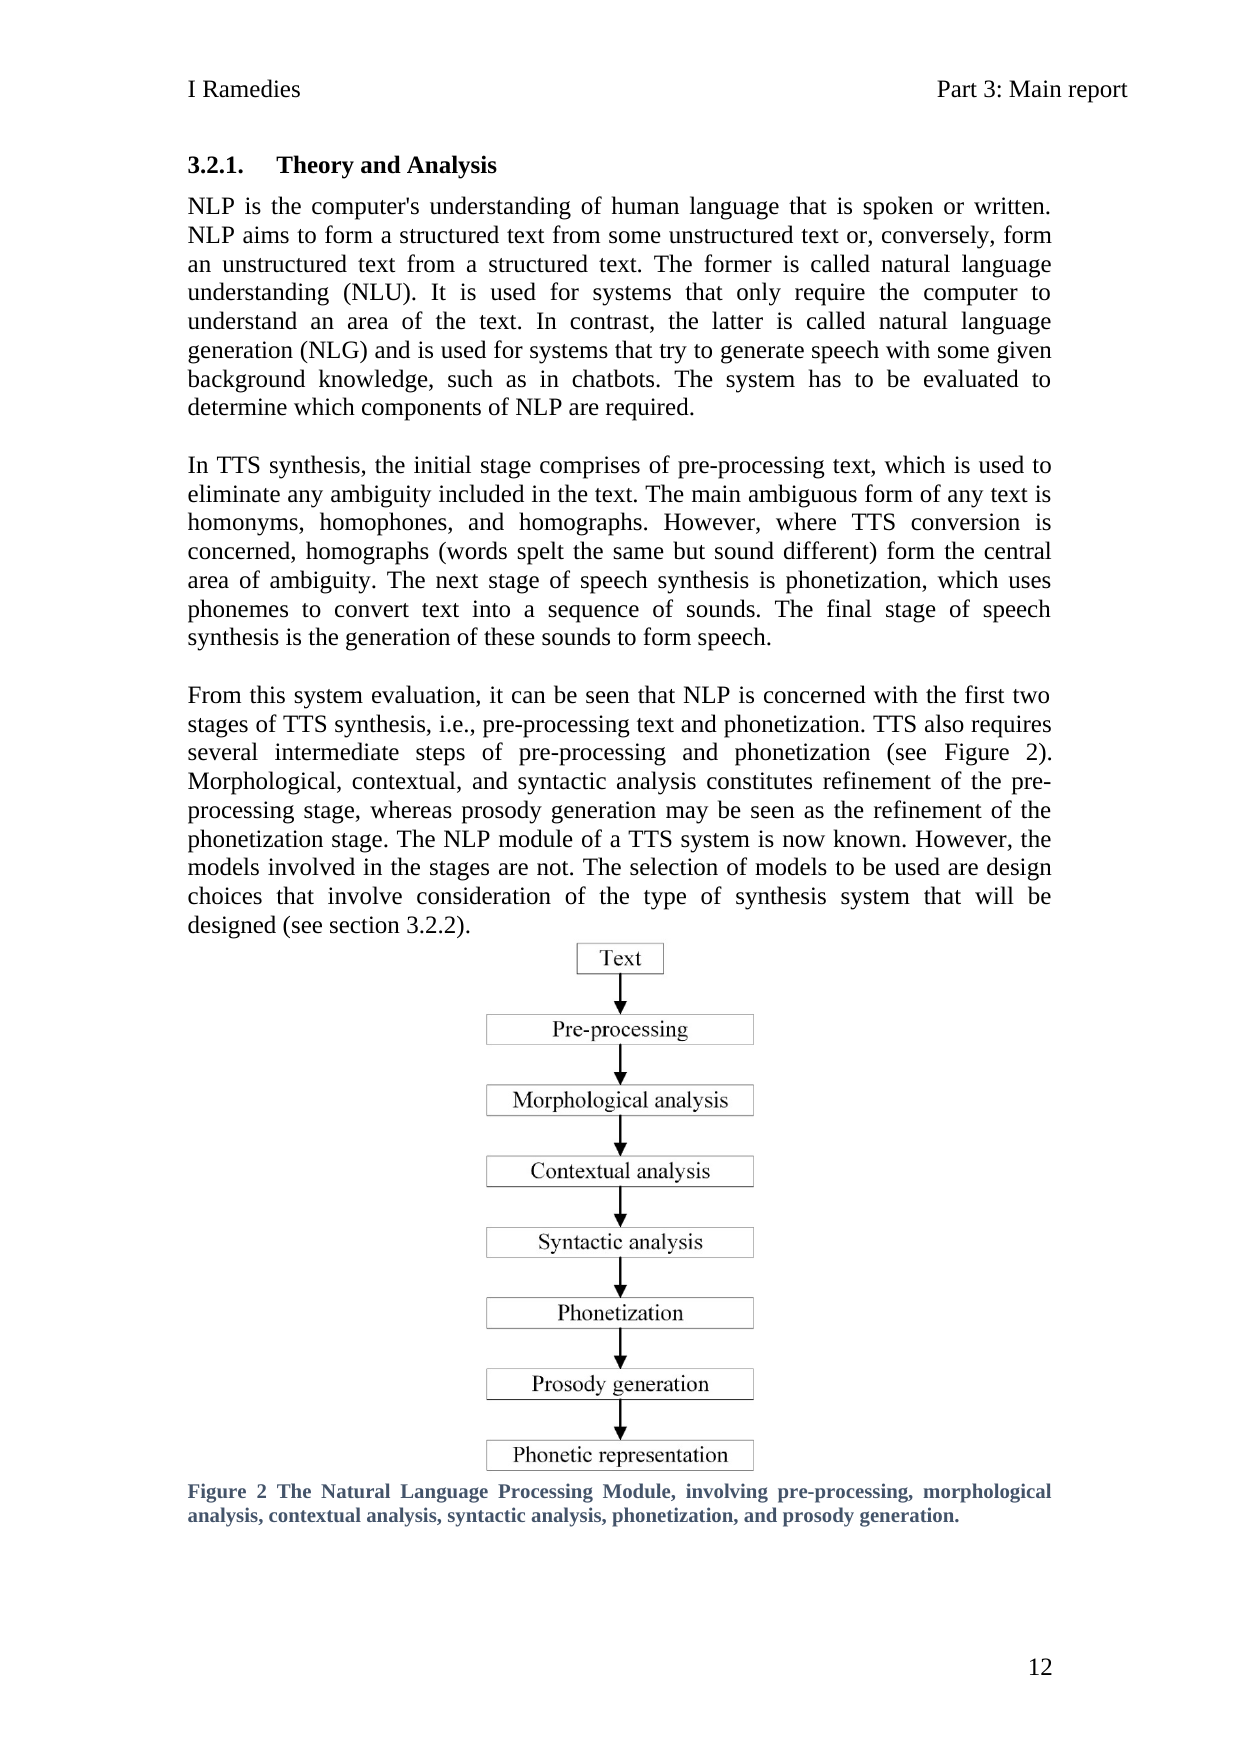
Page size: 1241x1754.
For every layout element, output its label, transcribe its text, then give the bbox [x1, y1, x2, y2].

picture [486, 938, 754, 1479]
subtitle Theory and Analysis [187, 150, 1053, 179]
text Figure 2 The Natural Language Processing Module, involving pre-processing, morphological analysis, contextual analysis, syntactic analysis, phonetization, and prosody generation. [187, 1479, 1053, 1527]
text NLP is the computer's understanding of human language that is spoken or written. NLP aims to form a structured text from some unstructured text or, conversely, form an unstructured text from a structured text. The former is called natural language understanding (NLU). It is used for systems that only require the computer to understand an area of the text. In contrast, the latter is called natural language generation (NLG) and is used for systems that try to generate speech with some given background knowledge, such as in chatbots. The system has to be evaluated to determine which components of NLP are required. [187, 191, 1053, 421]
text From this system evaluation, it can be seen that NLP is concerned with the first two stages of TTS synthesis, i.e., pre-processing text and phonetization. TTS also requires several intermediate steps of pre-processing and phonetization (see Figure 2). Morphological, contextual, and syntactic analysis constitutes refinement of the pre-processing stage, whereas prosody generation may be seen as the refinement of the phonetization stage. The NLP module of a TTS system is now known. However, the models involved in the stages are not. The selection of models to be used are design choices that involve consideration of the type of synthesis system that will be designed (see section 3.2.2). [187, 680, 1053, 939]
text In TTS synthesis, the initial stage comprises of pre-processing text, which is used to eliminate any ambiguity included in the text. The main ambiguous form of any text is homonyms, homophones, and homographs. However, where TTS conversion is concerned, homographs (words spelt the same but sound different) form the central area of ambiguity. The next stage of speech synthesis is phonetization, which uses phonemes to convert text into a sequence of sounds. The final stage of speech synthesis is the generation of these sounds to form speech. [187, 450, 1053, 651]
